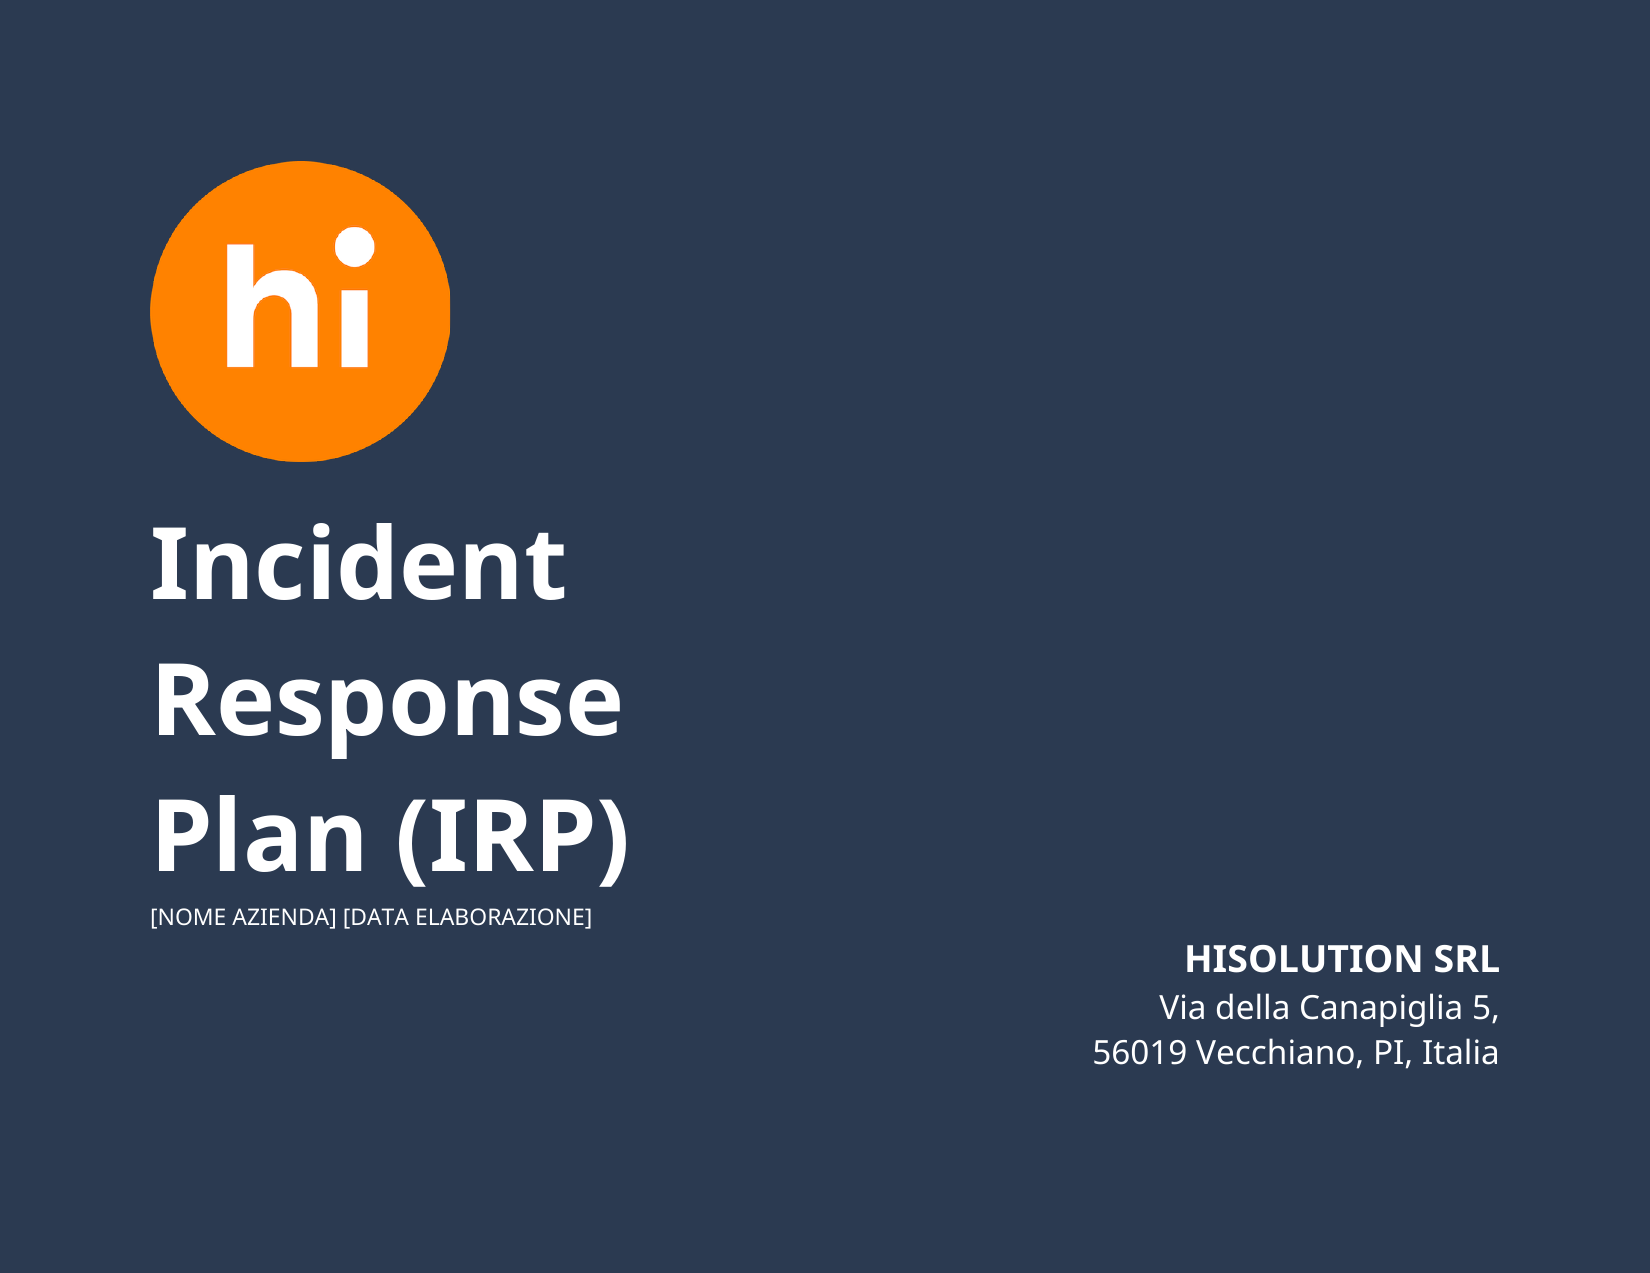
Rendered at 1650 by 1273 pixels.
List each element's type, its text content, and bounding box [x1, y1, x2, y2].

text Response [150, 629, 1500, 765]
text Plan (IRP) [150, 765, 1500, 901]
text Incident [150, 492, 1500, 629]
text HISOLUTION SRL [150, 932, 1500, 983]
text [NOME AZIENDA] [DATA ELABORAZIONE] [150, 901, 1500, 932]
picture [150, 161, 451, 462]
text Via della Canapiglia 5, 56019 Vecchiano, PI, Italia Tel: +39 050 6397401 info@hisol [150, 983, 1500, 1074]
